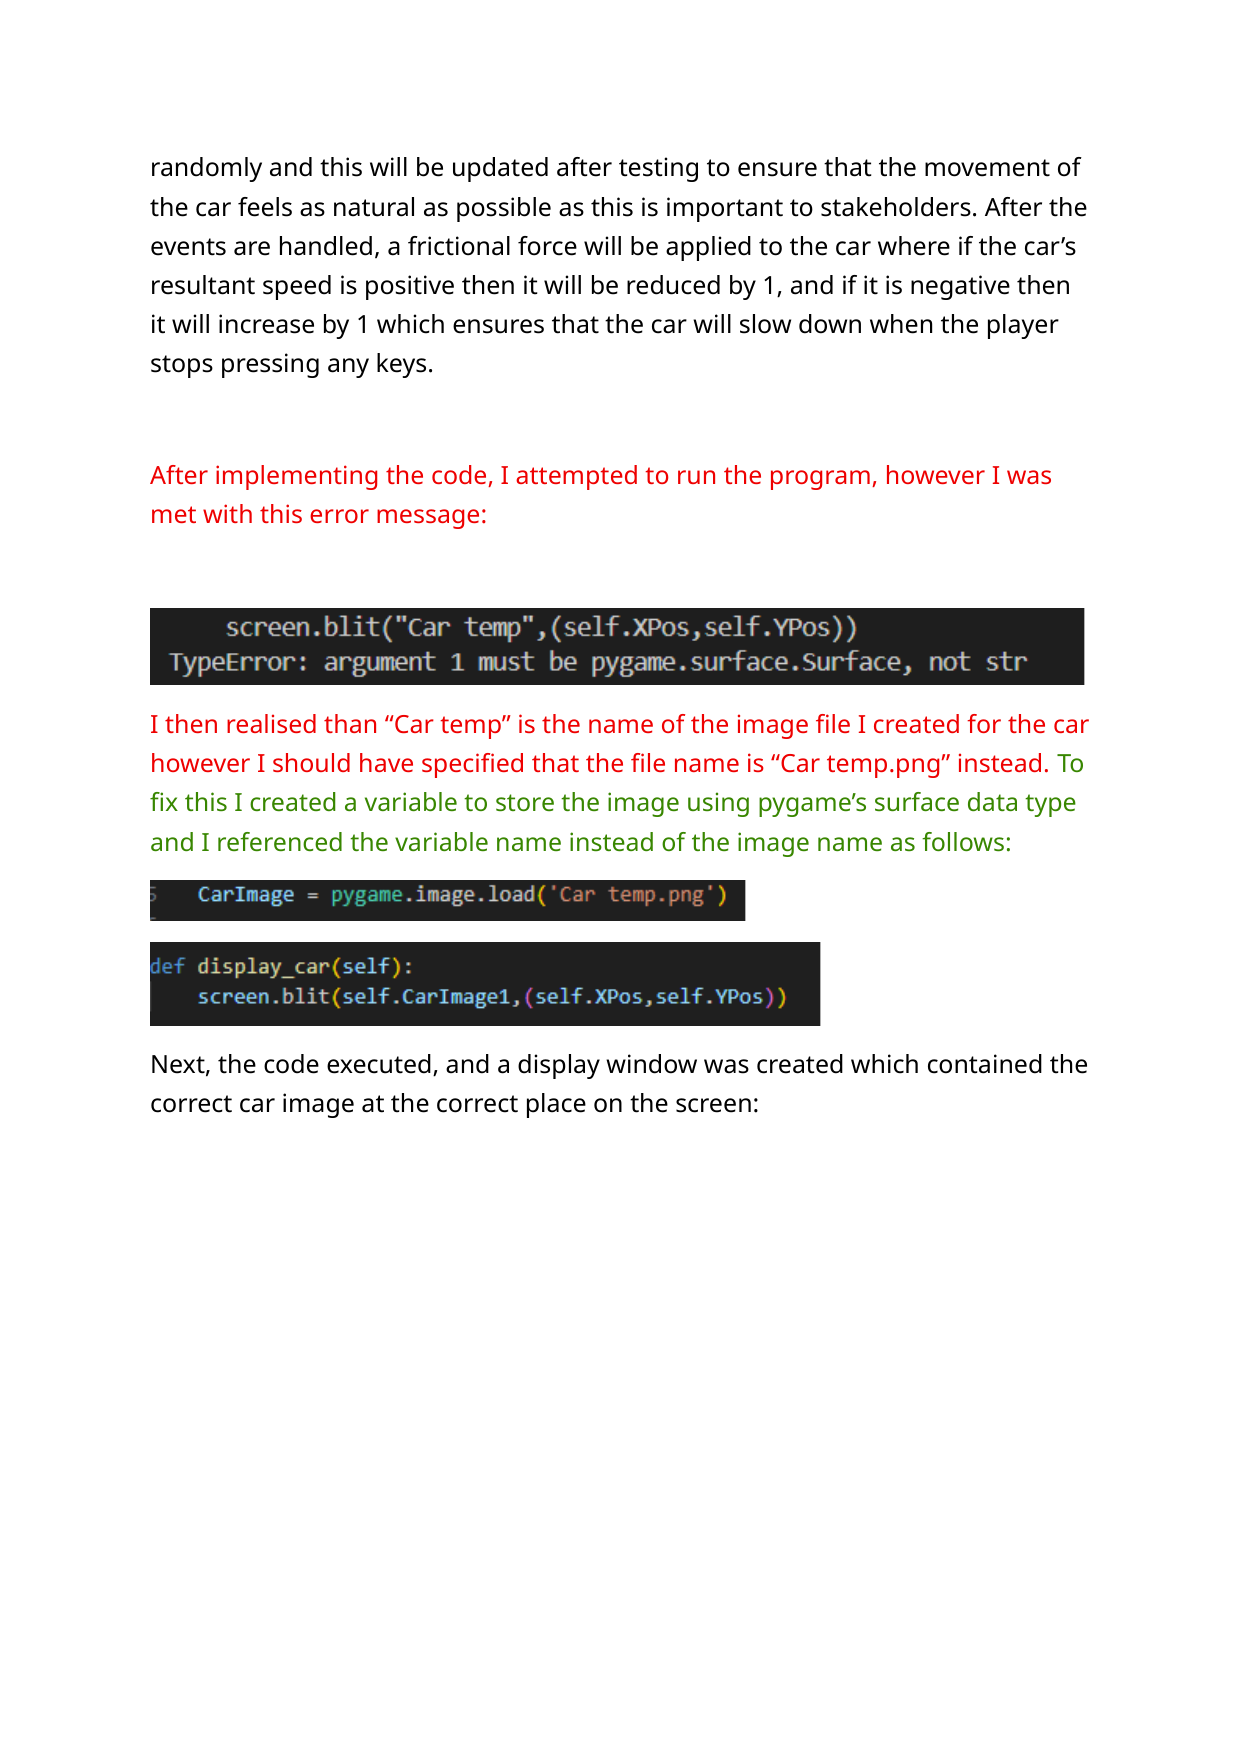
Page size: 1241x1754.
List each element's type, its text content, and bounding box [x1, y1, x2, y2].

text After implementing the code, I attempted to run the program, however I was met with this error message: [150, 457, 1090, 531]
text Next, the code executed, and a display window was created which contained the correct car image at the correct place on the screen: [150, 1047, 1090, 1120]
picture [150, 942, 821, 1026]
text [150, 150, 1090, 380]
picture [150, 880, 746, 921]
text I then realised than “Car temp” is the name of the image file I created for the car however I should have specified that the file name is “Car temp.png” instead. To fix this I created a variable to store the image using pygame’s surface data type and I referenced the variable name instead of the image name as follows: [150, 707, 1090, 858]
picture [150, 608, 1085, 685]
